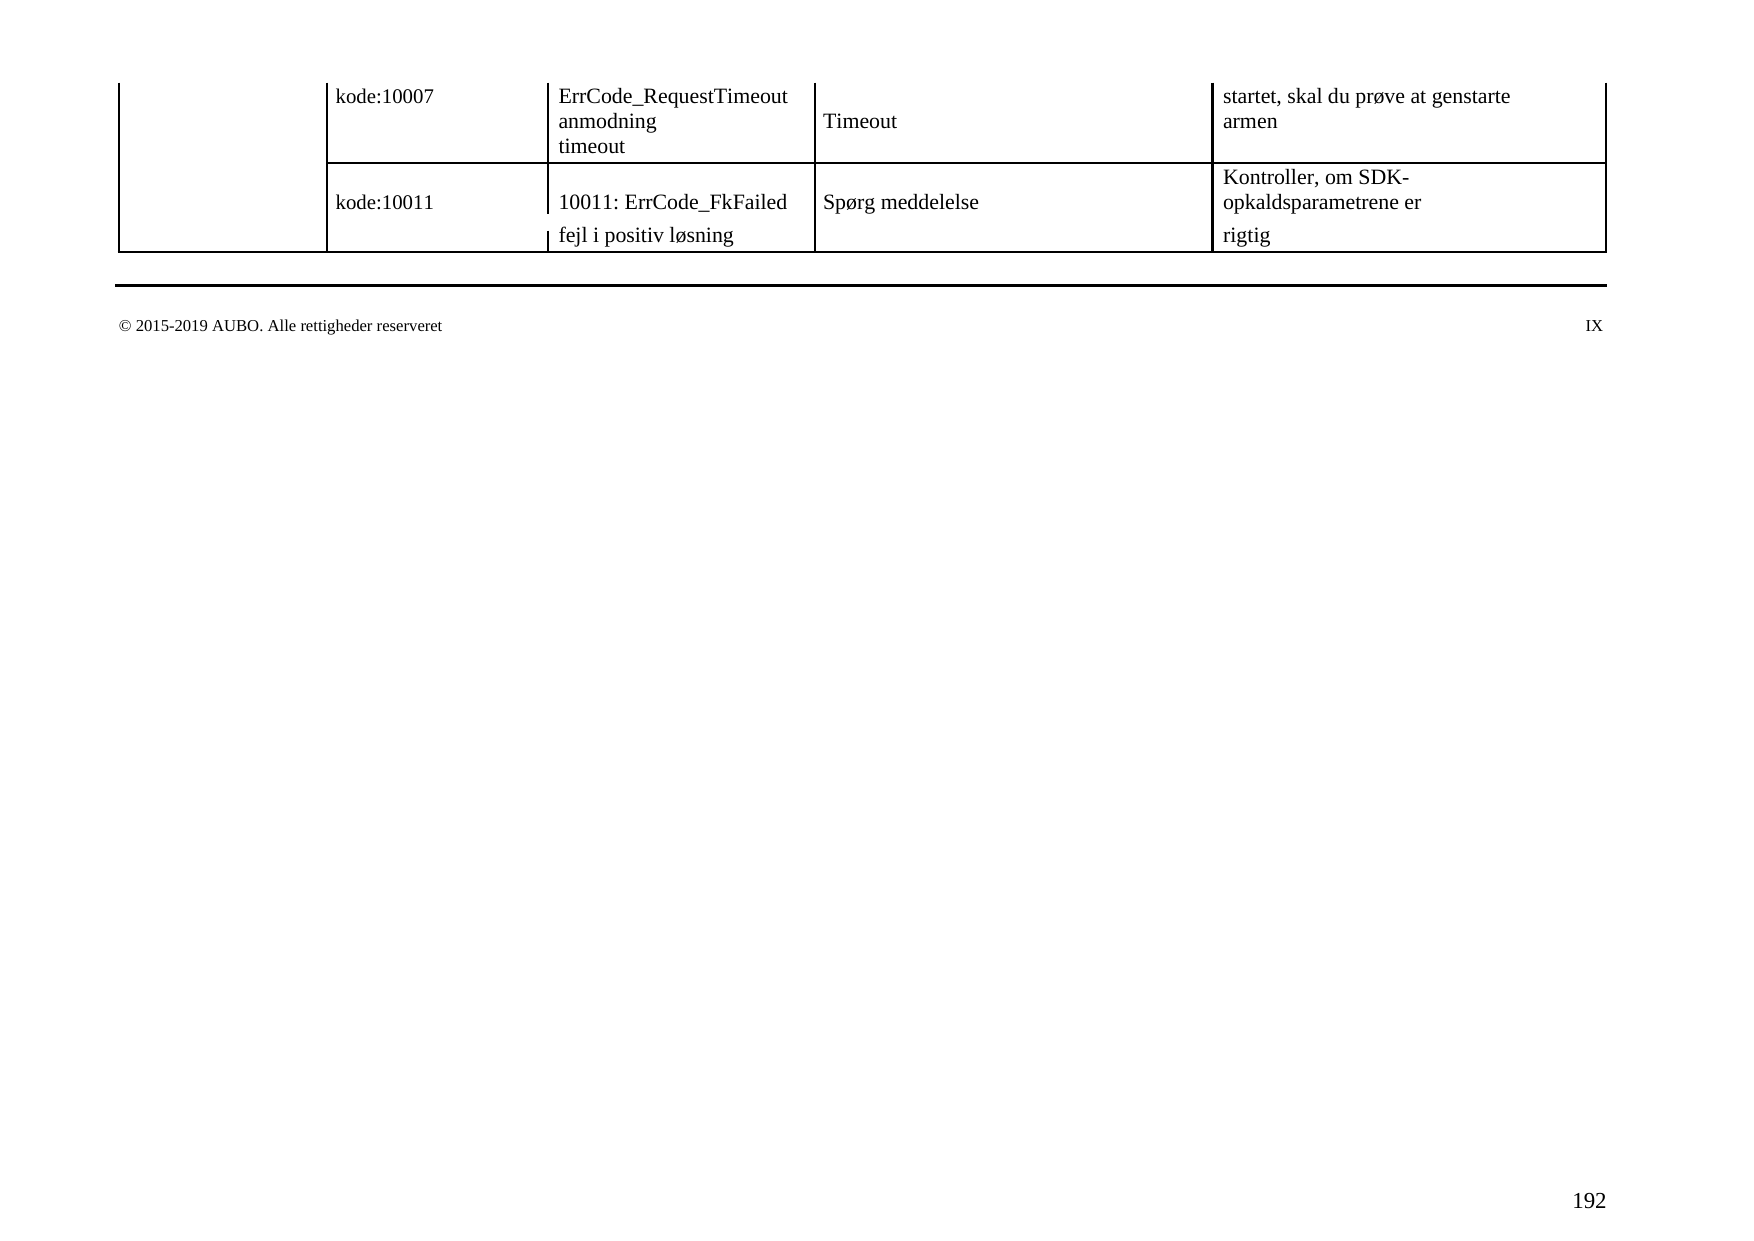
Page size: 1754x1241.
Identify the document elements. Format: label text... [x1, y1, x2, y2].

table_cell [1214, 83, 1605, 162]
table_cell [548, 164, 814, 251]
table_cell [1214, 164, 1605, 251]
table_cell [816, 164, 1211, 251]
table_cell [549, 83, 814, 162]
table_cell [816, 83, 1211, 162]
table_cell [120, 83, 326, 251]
text © 2015-2019 AUBO. Alle rettigheder reserveret IX [119, 316, 1606, 335]
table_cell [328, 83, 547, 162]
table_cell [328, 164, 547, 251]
